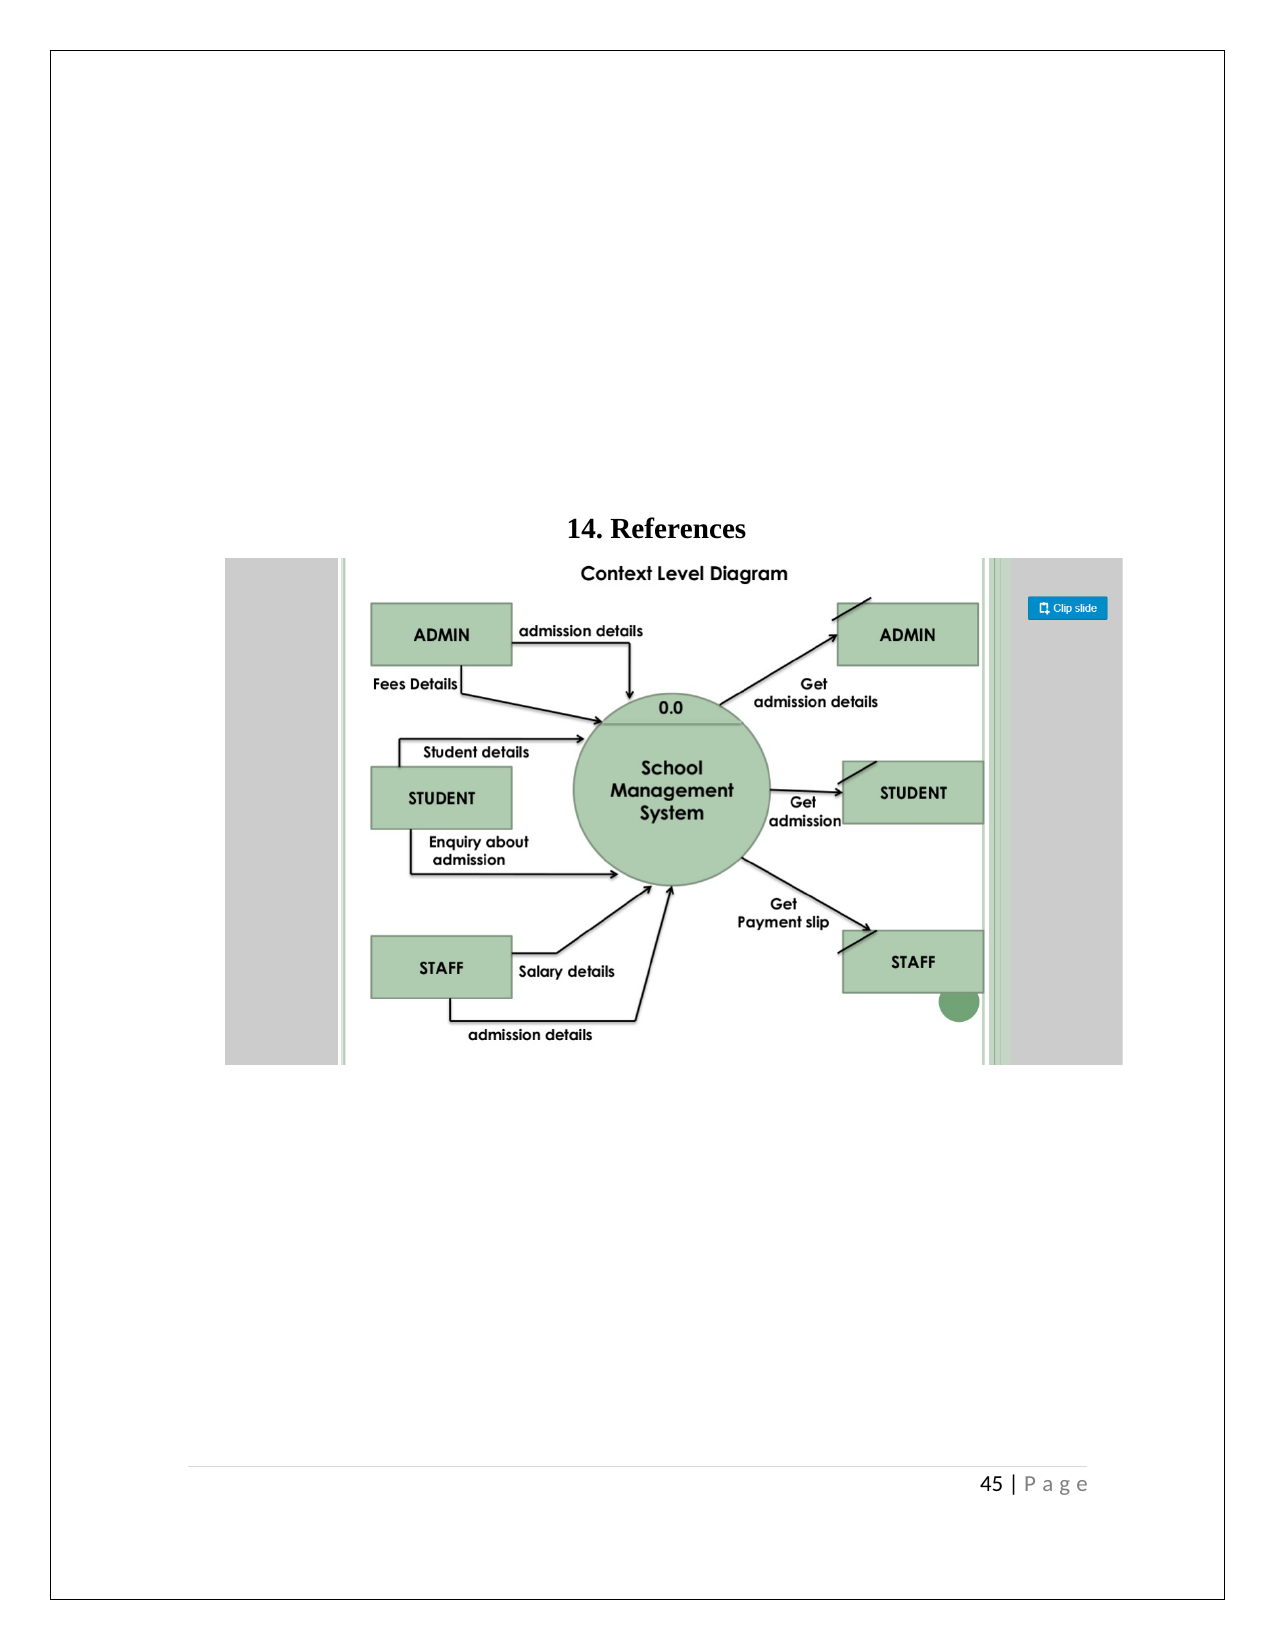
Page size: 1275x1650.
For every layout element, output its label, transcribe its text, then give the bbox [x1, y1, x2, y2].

picture [225, 558, 1123, 1065]
text 14. References [225, 511, 1087, 558]
